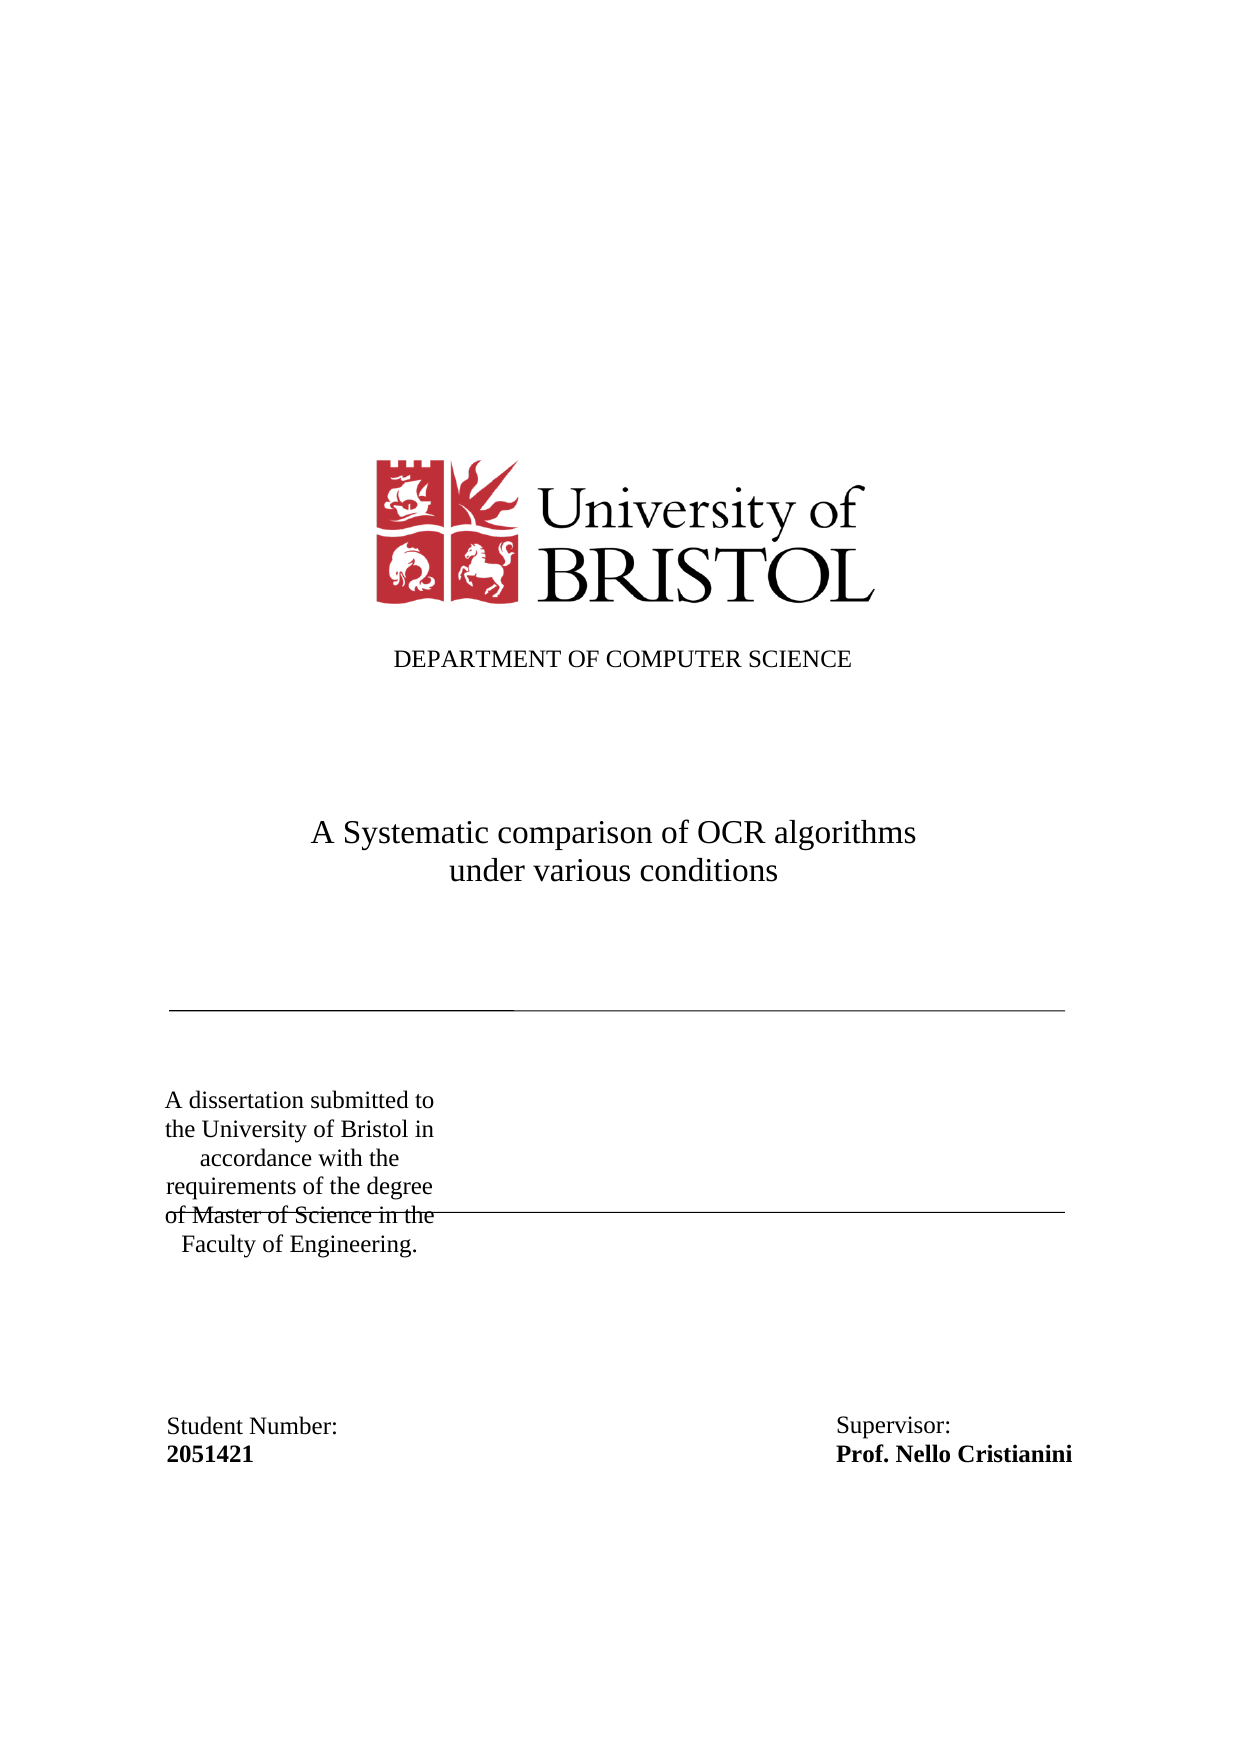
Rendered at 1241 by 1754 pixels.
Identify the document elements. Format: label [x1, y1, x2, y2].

picture [374, 456, 877, 608]
